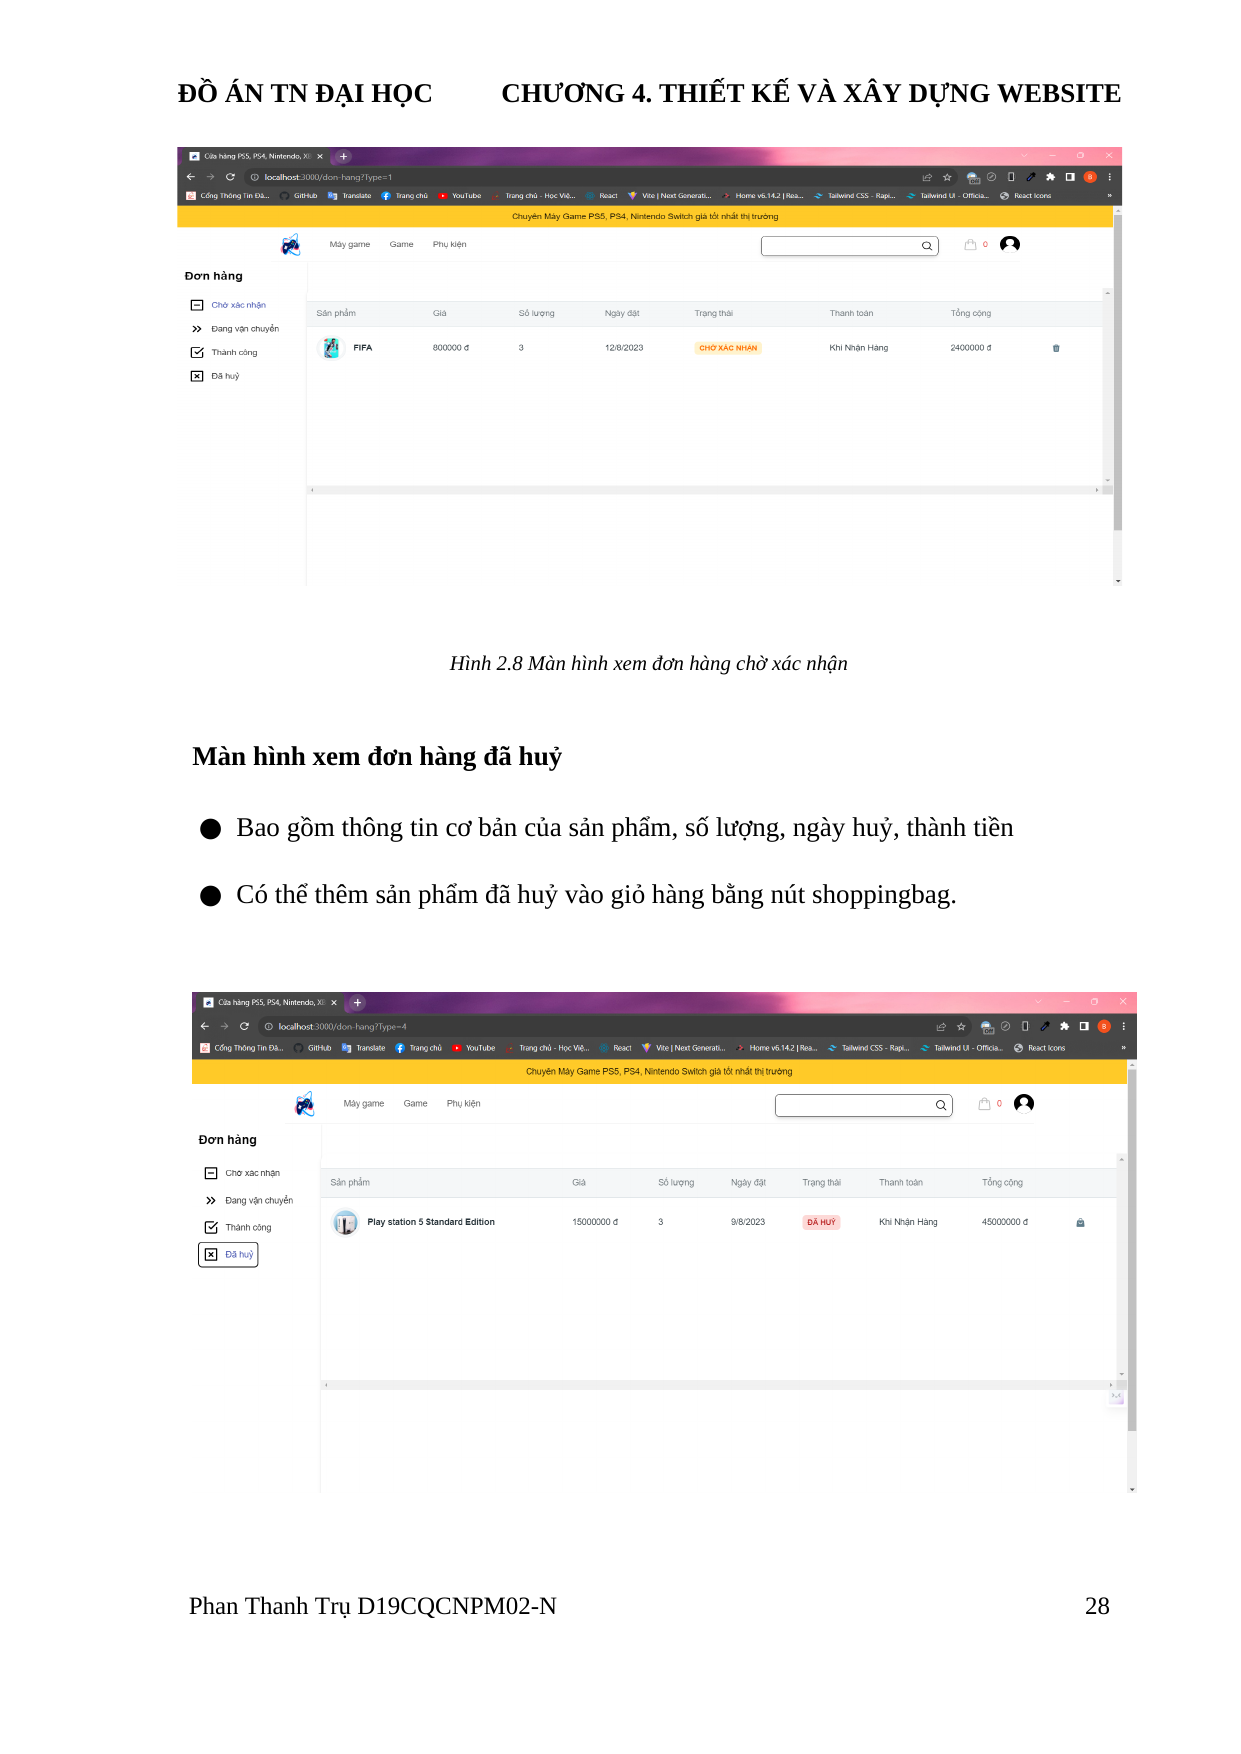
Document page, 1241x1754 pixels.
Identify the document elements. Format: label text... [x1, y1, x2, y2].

picture [177, 147, 1123, 586]
picture [192, 992, 1137, 1493]
text Màn hình xem đơn hàng đã huỷ [192, 740, 1122, 771]
list Bao gồm thông tin cơ bản của sản phẩm, số lượng, ngày huỷ, thành tiền [199, 796, 1122, 852]
text Hình 2.8 Màn hình xem đơn hàng chờ xác nhận [177, 651, 1122, 675]
list Có thể thêm sản phẩm đã huỷ vào giỏ hàng bằng nút shoppingbag. [199, 863, 1122, 918]
